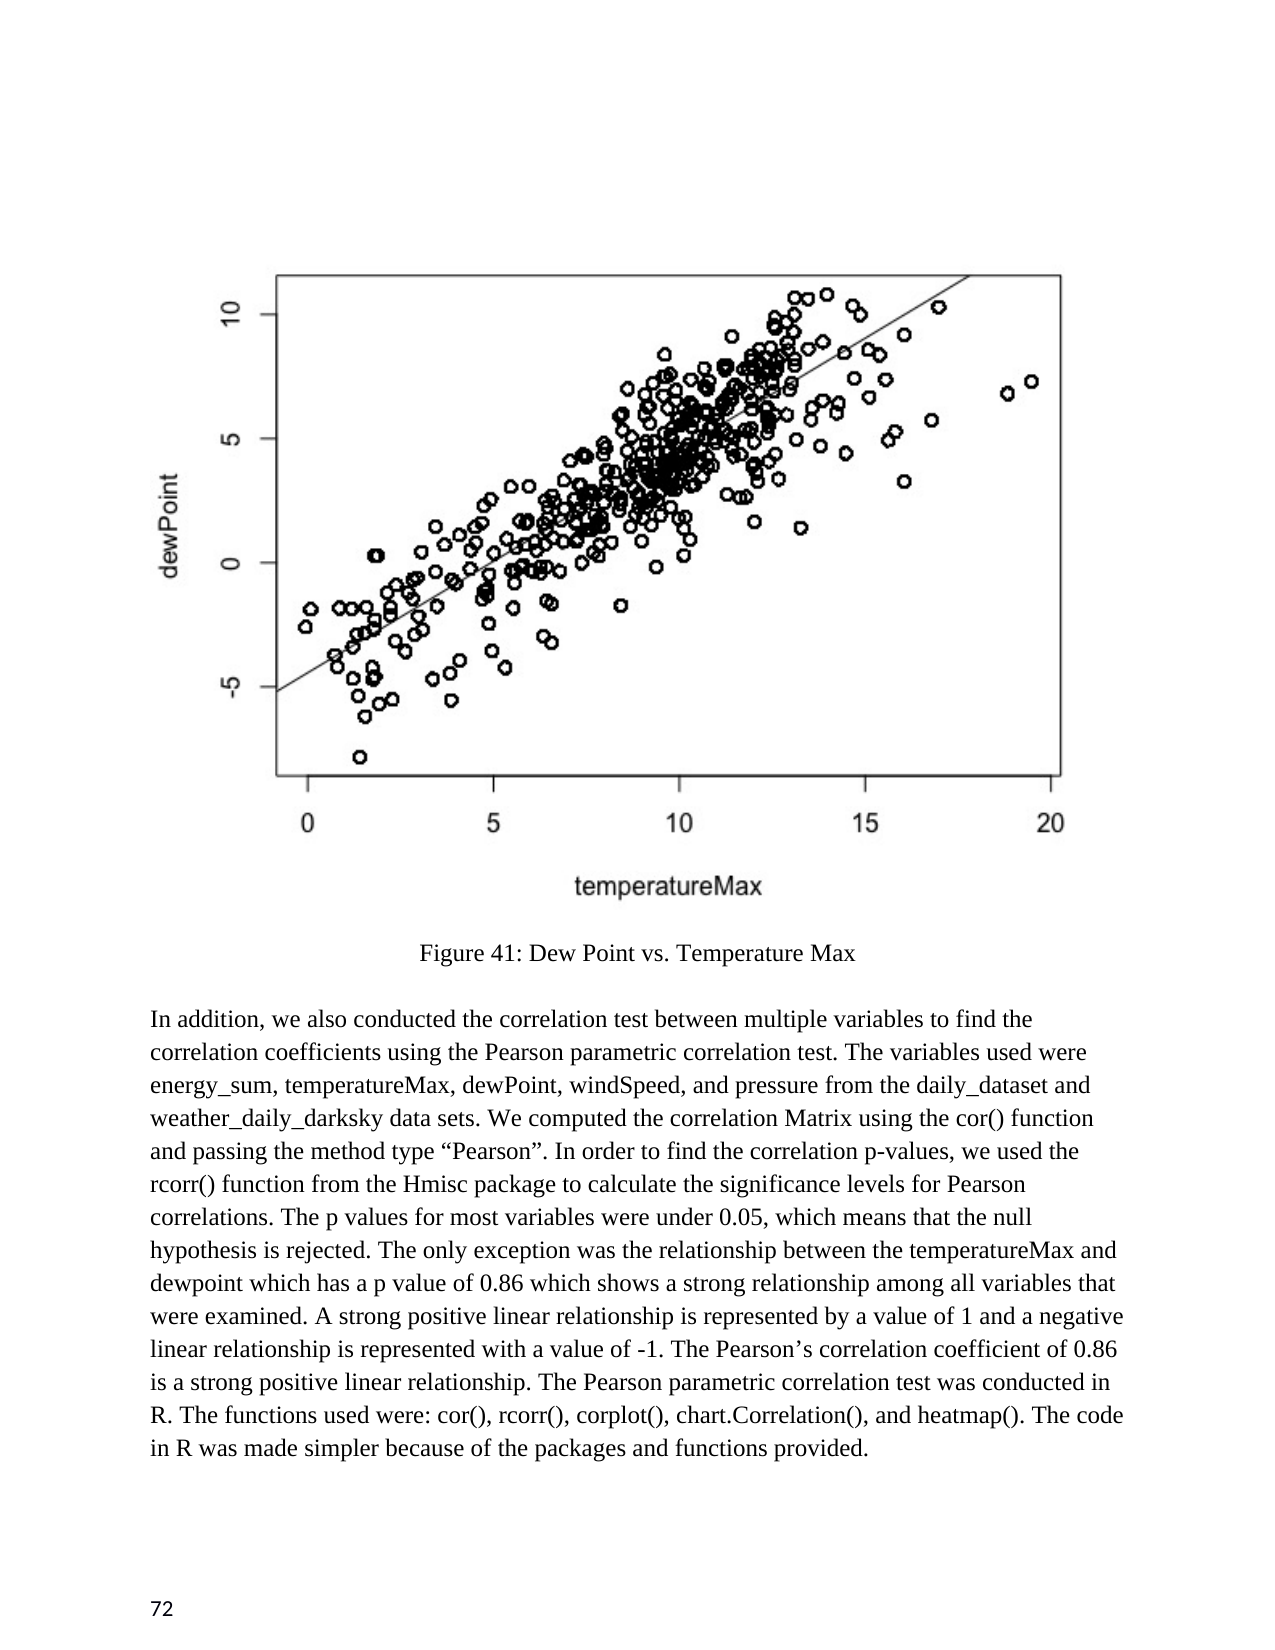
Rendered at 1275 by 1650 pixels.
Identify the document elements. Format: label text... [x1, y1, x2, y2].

text Figure 41: Dew Point vs. Temperature Max [150, 938, 1125, 967]
text In addition, we also conducted the correlation test between multiple variables to find the correlation coefficients using the Pearson parametric correlation test. The variables used were energy_sum, temperatureMax, dewPoint, windSpeed, and pressure from the daily_dataset and weather_daily_darksky data sets. We computed the correlation Matrix using the cor() function and passing the method type “Pearson”. In order to find the correlation p-values, we used the rcorr() function from the Hmisc package to calculate the significance levels for Pearson correlations. The p values for most variables were under 0.05, which means that the null hypothesis is rejected. The only exception was the relationship between the temperatureMax and dewpoint which has a p value of 0.86 which shows a strong relationship among all variables that were examined. A strong positive linear relationship is represented by a value of 1 and a negative linear relationship is represented with a value of -1. The Pearson’s correlation coefficient of 0.86 is a strong positive linear relationship. The Pearson parametric correlation test was conducted in R. The functions used were: cor(), rcorr(), corplot(), chart.Correlation(), and heatmap(). The code in R was made simpler because of the packages and functions provided. [150, 1004, 1125, 1462]
picture [150, 150, 1125, 934]
